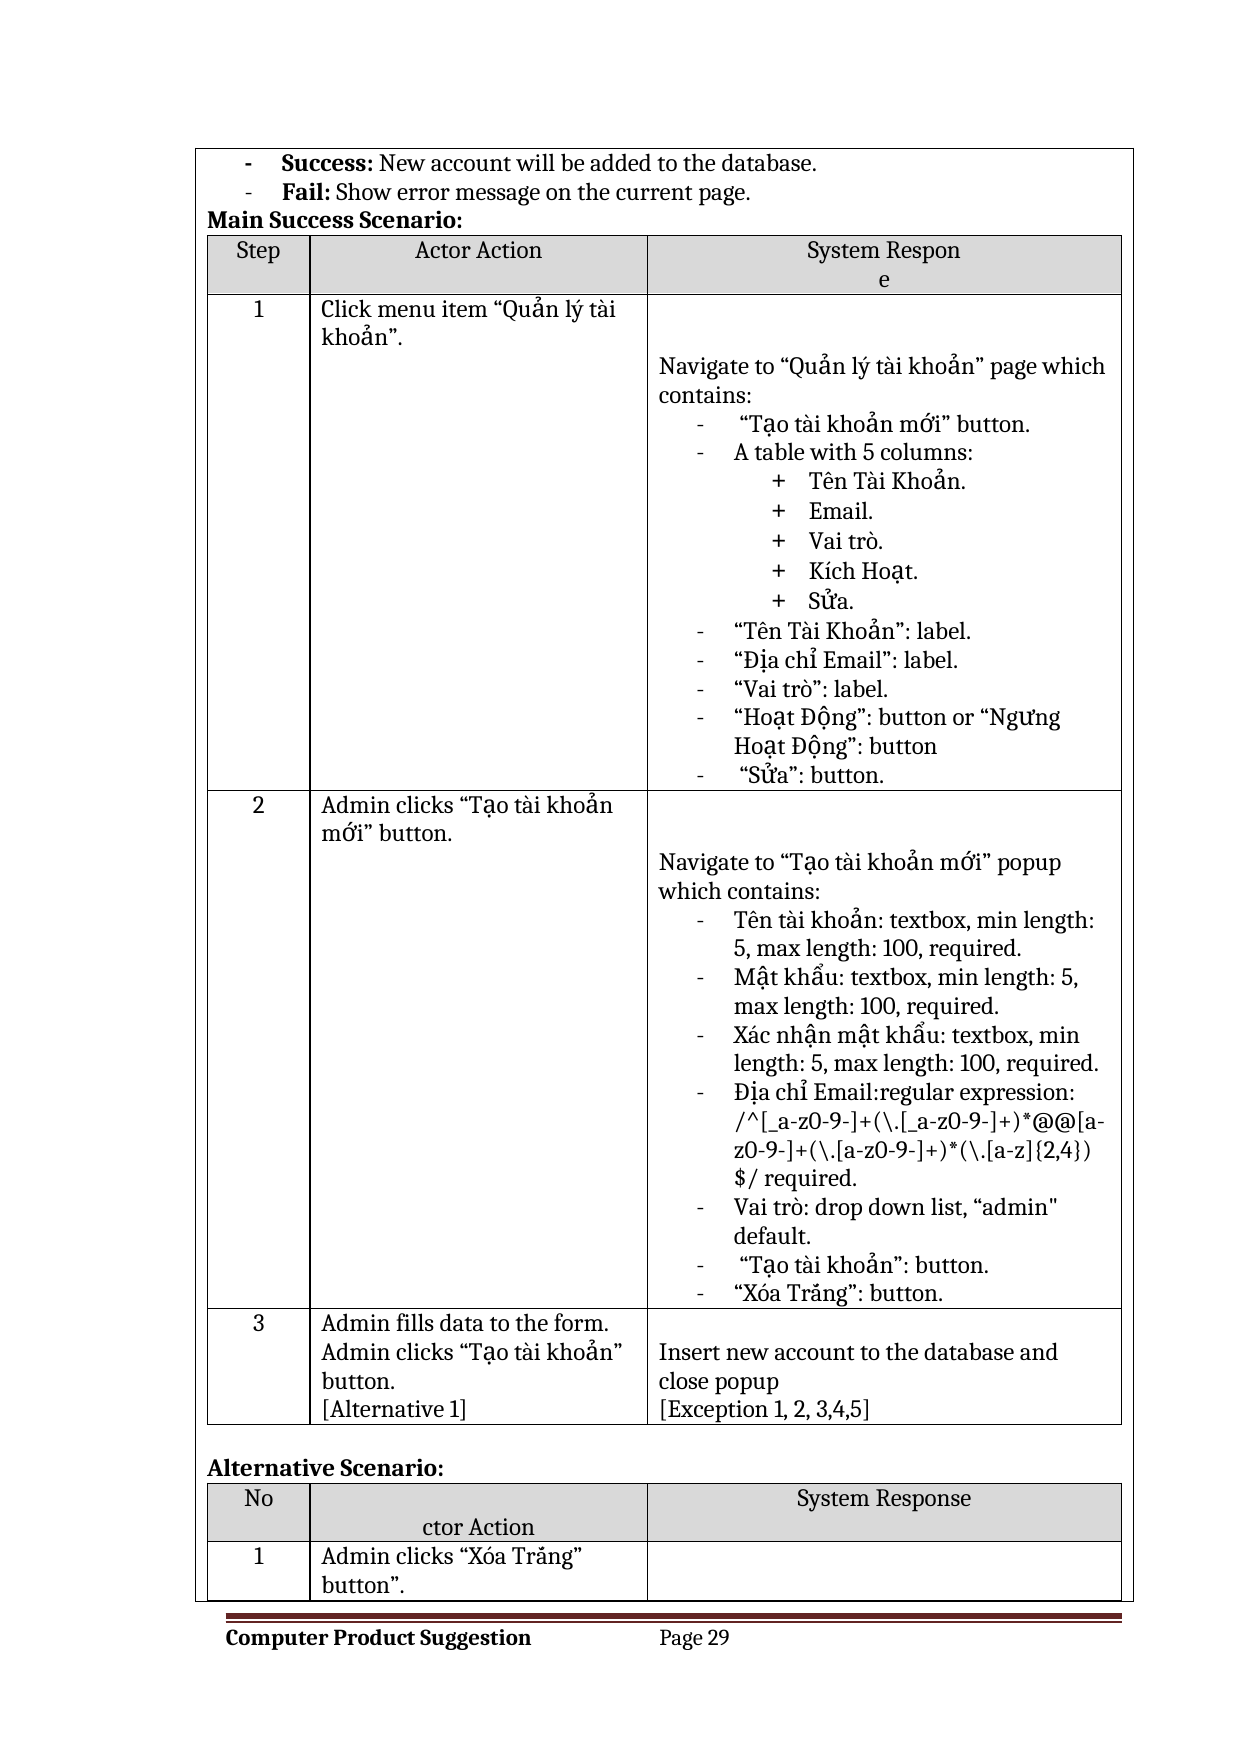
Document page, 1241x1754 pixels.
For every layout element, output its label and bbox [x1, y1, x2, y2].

table_cell [196, 149, 1133, 1601]
